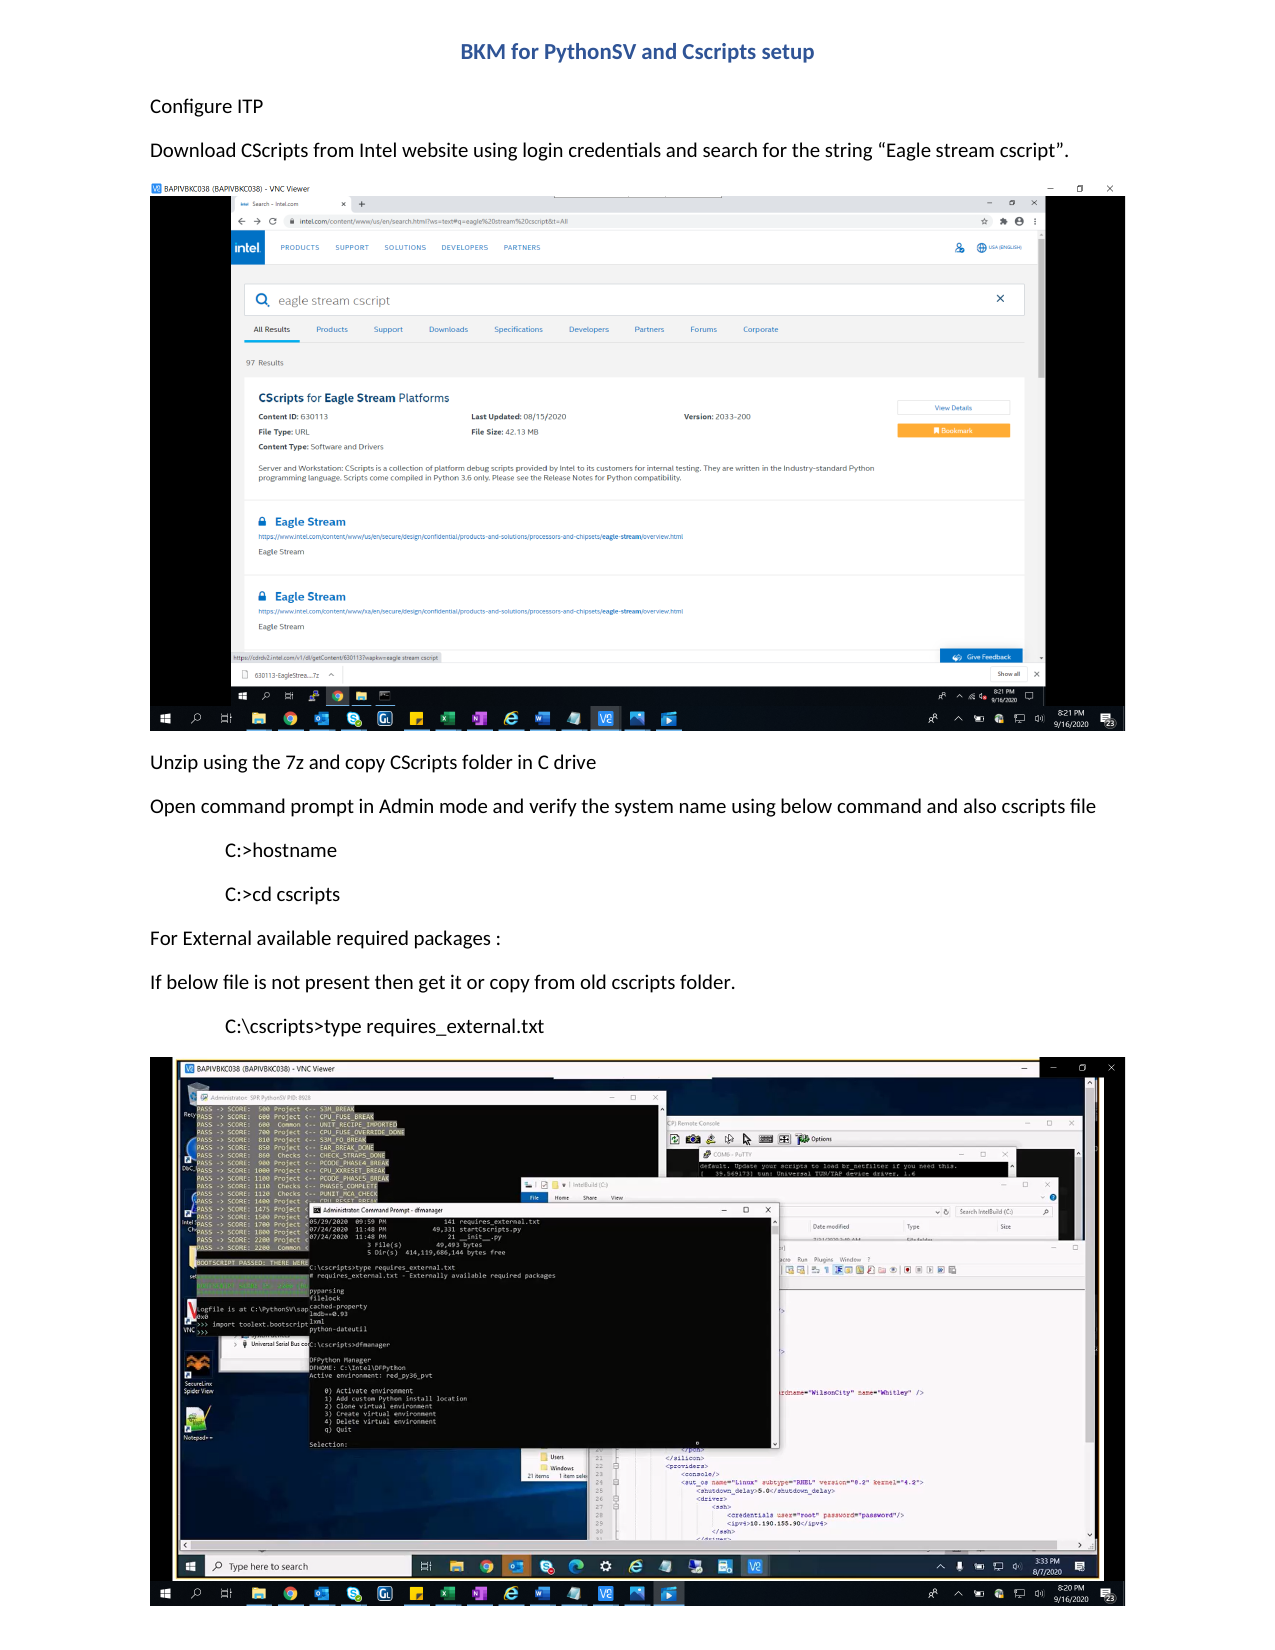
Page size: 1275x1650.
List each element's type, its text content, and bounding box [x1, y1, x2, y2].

text Download CScripts from Intel website using login credentials and search for the string “Eagle stream cscript”. [150, 138, 1125, 163]
text BKM for PythonSV and Cscripts setup [150, 37, 1125, 66]
text C:\cscripts>type requires_external.txt [150, 1013, 1125, 1039]
text C:>hostname [150, 837, 1125, 862]
text Configure ITP [150, 93, 1125, 119]
picture [150, 1057, 1125, 1606]
text C:>cd cscripts [150, 881, 1125, 907]
text Unzip using the 7z and copy CScripts folder in C drive [150, 749, 1125, 774]
text If below file is not present then get it or copy from old cscripts folder. [150, 969, 1125, 995]
text Open command prompt in Admin mode and verify the system name using below command and also cscripts file [150, 793, 1125, 818]
picture [150, 181, 1125, 731]
text For External available required packages : [150, 925, 1125, 951]
